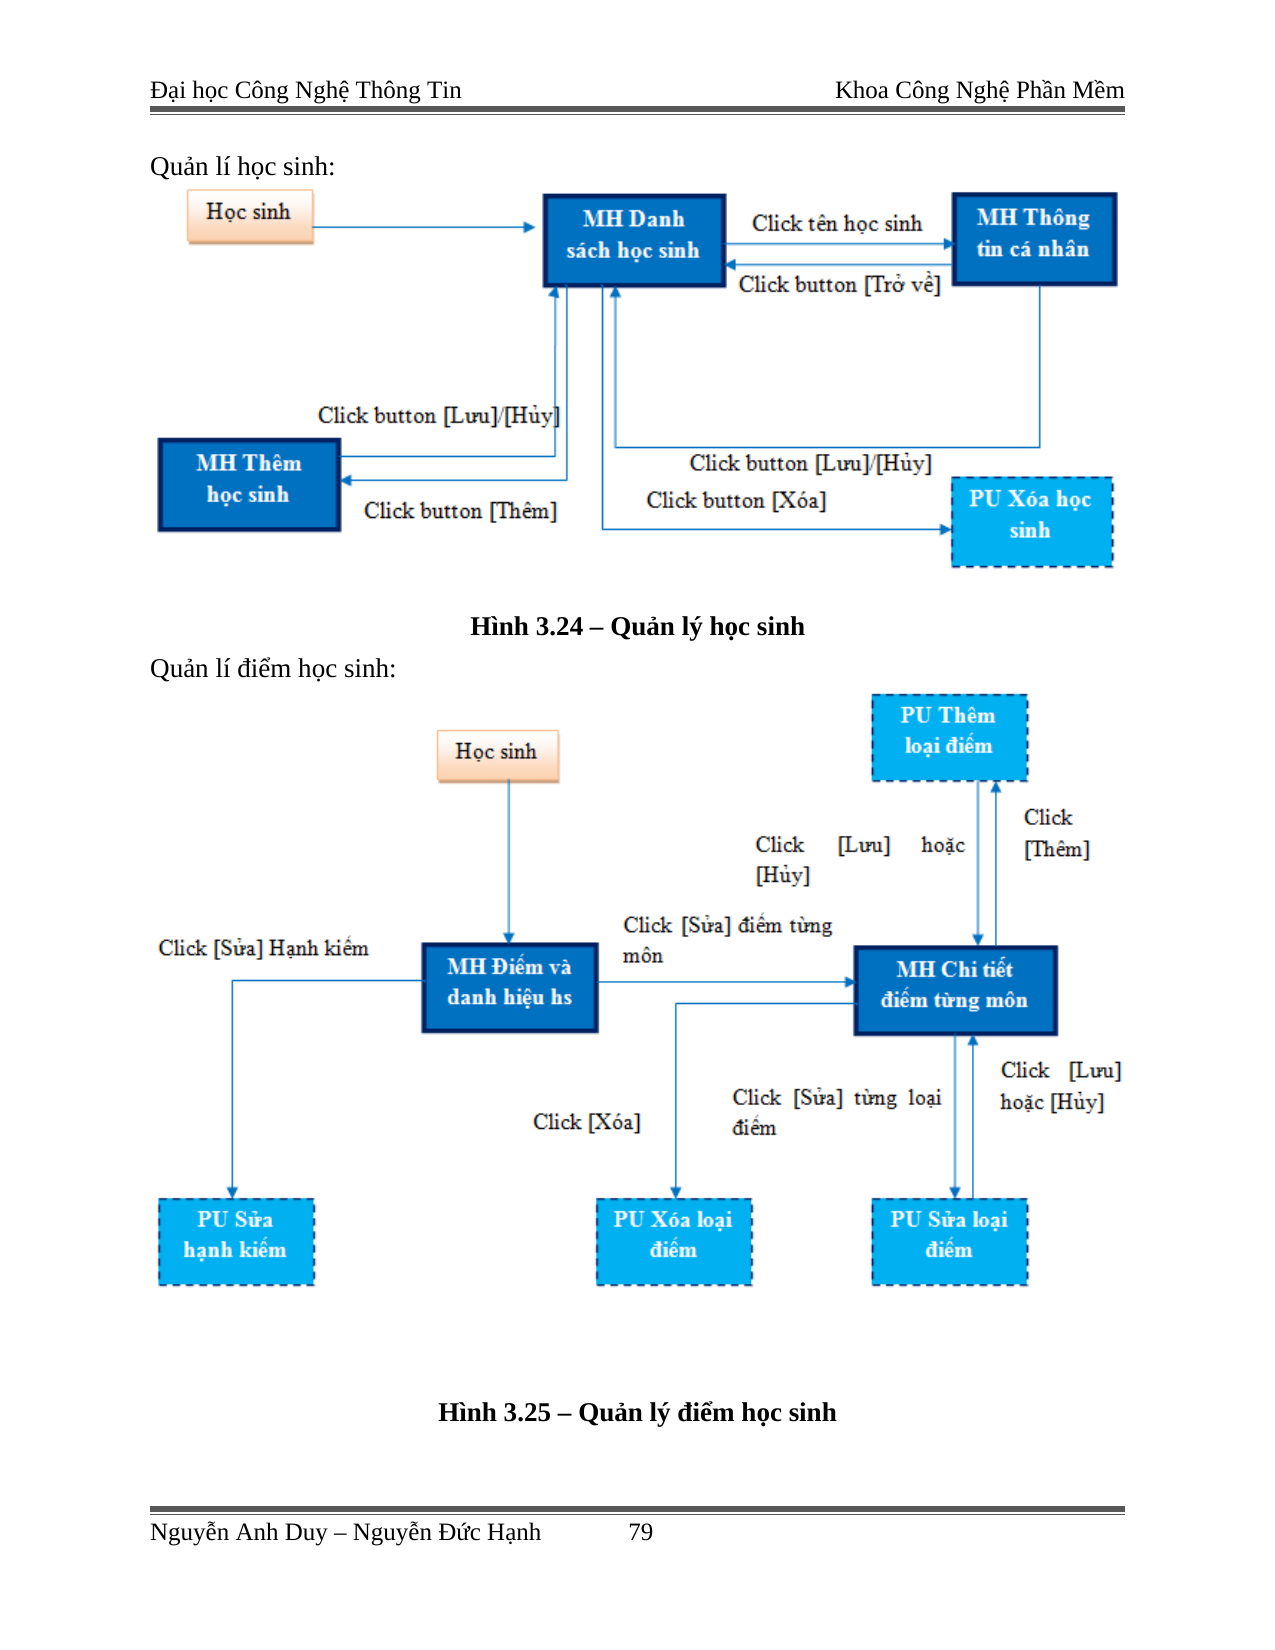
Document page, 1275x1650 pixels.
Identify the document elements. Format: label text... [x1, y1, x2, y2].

text Quản lí điểm học sinh: [150, 652, 1125, 683]
subtitle Hình 3.25 – Quản lý điểm học sinh [150, 1397, 1125, 1428]
picture [150, 185, 1124, 581]
text Quản lí học sinh: [150, 150, 1125, 181]
picture [150, 688, 1125, 1296]
subtitle Hình 3.24 – Quản lý học sinh [150, 610, 1125, 641]
